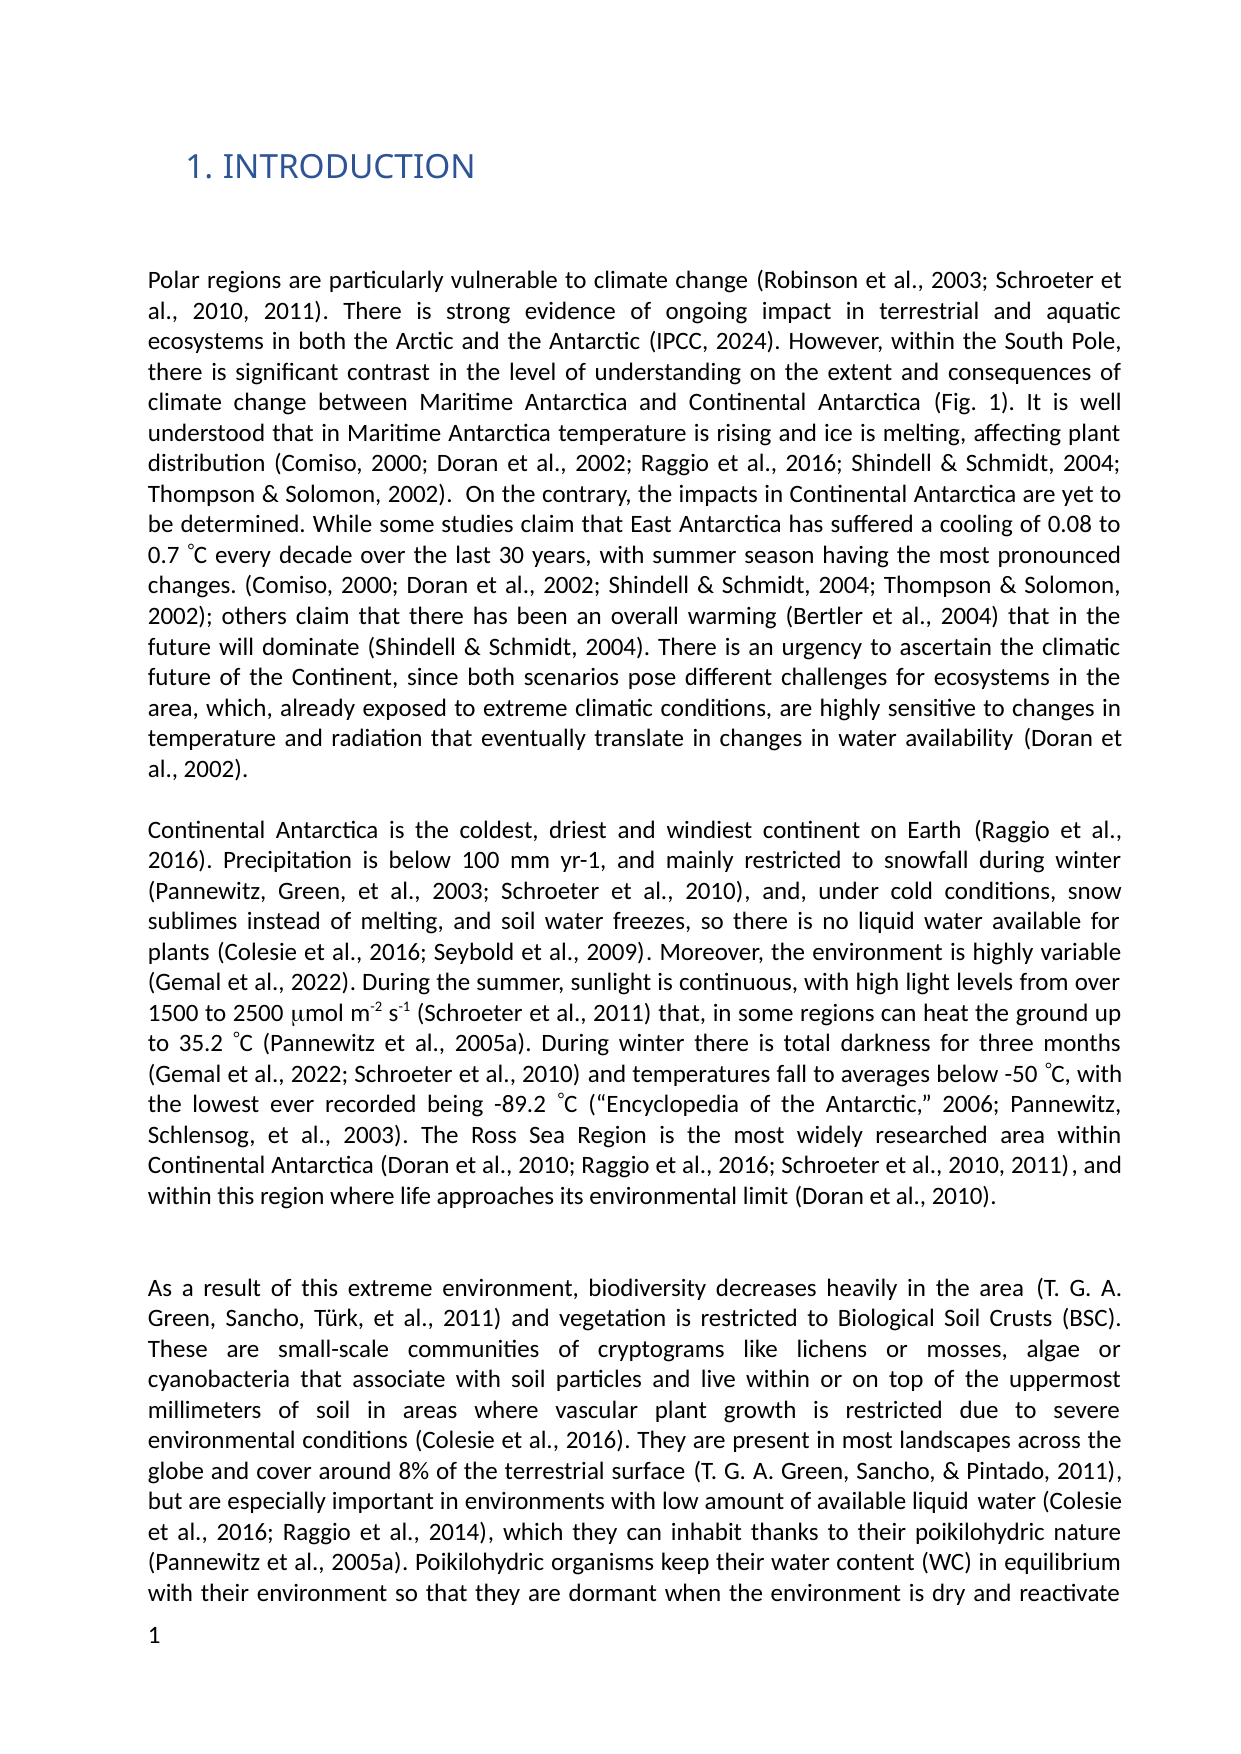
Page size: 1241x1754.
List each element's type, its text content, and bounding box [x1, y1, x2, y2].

text Polar regions are particularly vulnerable to climate change . There is strong evidence of ongoing impact in terrestrial and aquatic ecosystems in both the Arctic and the Antarctic . However, within the South Pole, there is significant contrast in the level of understanding on the extent and consequences of climate change between Maritime Antarctica and Continental Antarctica (Fig. 1). It is well understood that in Maritime Antarctica temperature is rising and ice is melting, affecting plant distribution . On the contrary, the impacts in Continental Antarctica are yet to be determined. While some studies claim that East Antarctica has suffered a cooling of 0.08 to 0.7 C every decade over the last 30 years, with summer season having the most pronounced changes. (Comiso, 2000; Doran et al., 2002; Shindell & Schmidt, 2004; Thompson & Solomon, 2002); others claim that there has been an overall warming (Bertler et al., 2004) that in the future will dominate (Shindell & Schmidt, 2004). There is an urgency to ascertain the climatic future of the Continent, since both scenarios pose different challenges for ecosystems in the area, which, already exposed to extreme climatic conditions, are highly sensitive to changes in temperature and radiation that eventually translate in changes in water availability . [148, 264, 1122, 783]
text Continental Antarctica is the coldest, driest and windiest continent on Earth . Precipitation is below 100 mm yr-1, and mainly restricted to snowfall during winter , and, under cold conditions, snow sublimes instead of melting, and soil water freezes, so there is no liquid water available for plants . Moreover, the environment is highly variable . During the summer, sunlight is continuous, with high light levels from over 1500 to 2500 mol m-2 s-1 that, in some regions can heat the ground up to 35.2 C . During winter there is total darkness for three months and temperatures fall to averages below -50 C, with the lowest ever recorded being -89.2 C . The Ross Sea Region is the most widely researched area within Continental Antarctica , and within this region where life approaches its environmental limit . [148, 814, 1122, 1211]
subtitle INTRODUCTION [185, 143, 1122, 188]
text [148, 1272, 1122, 1607]
